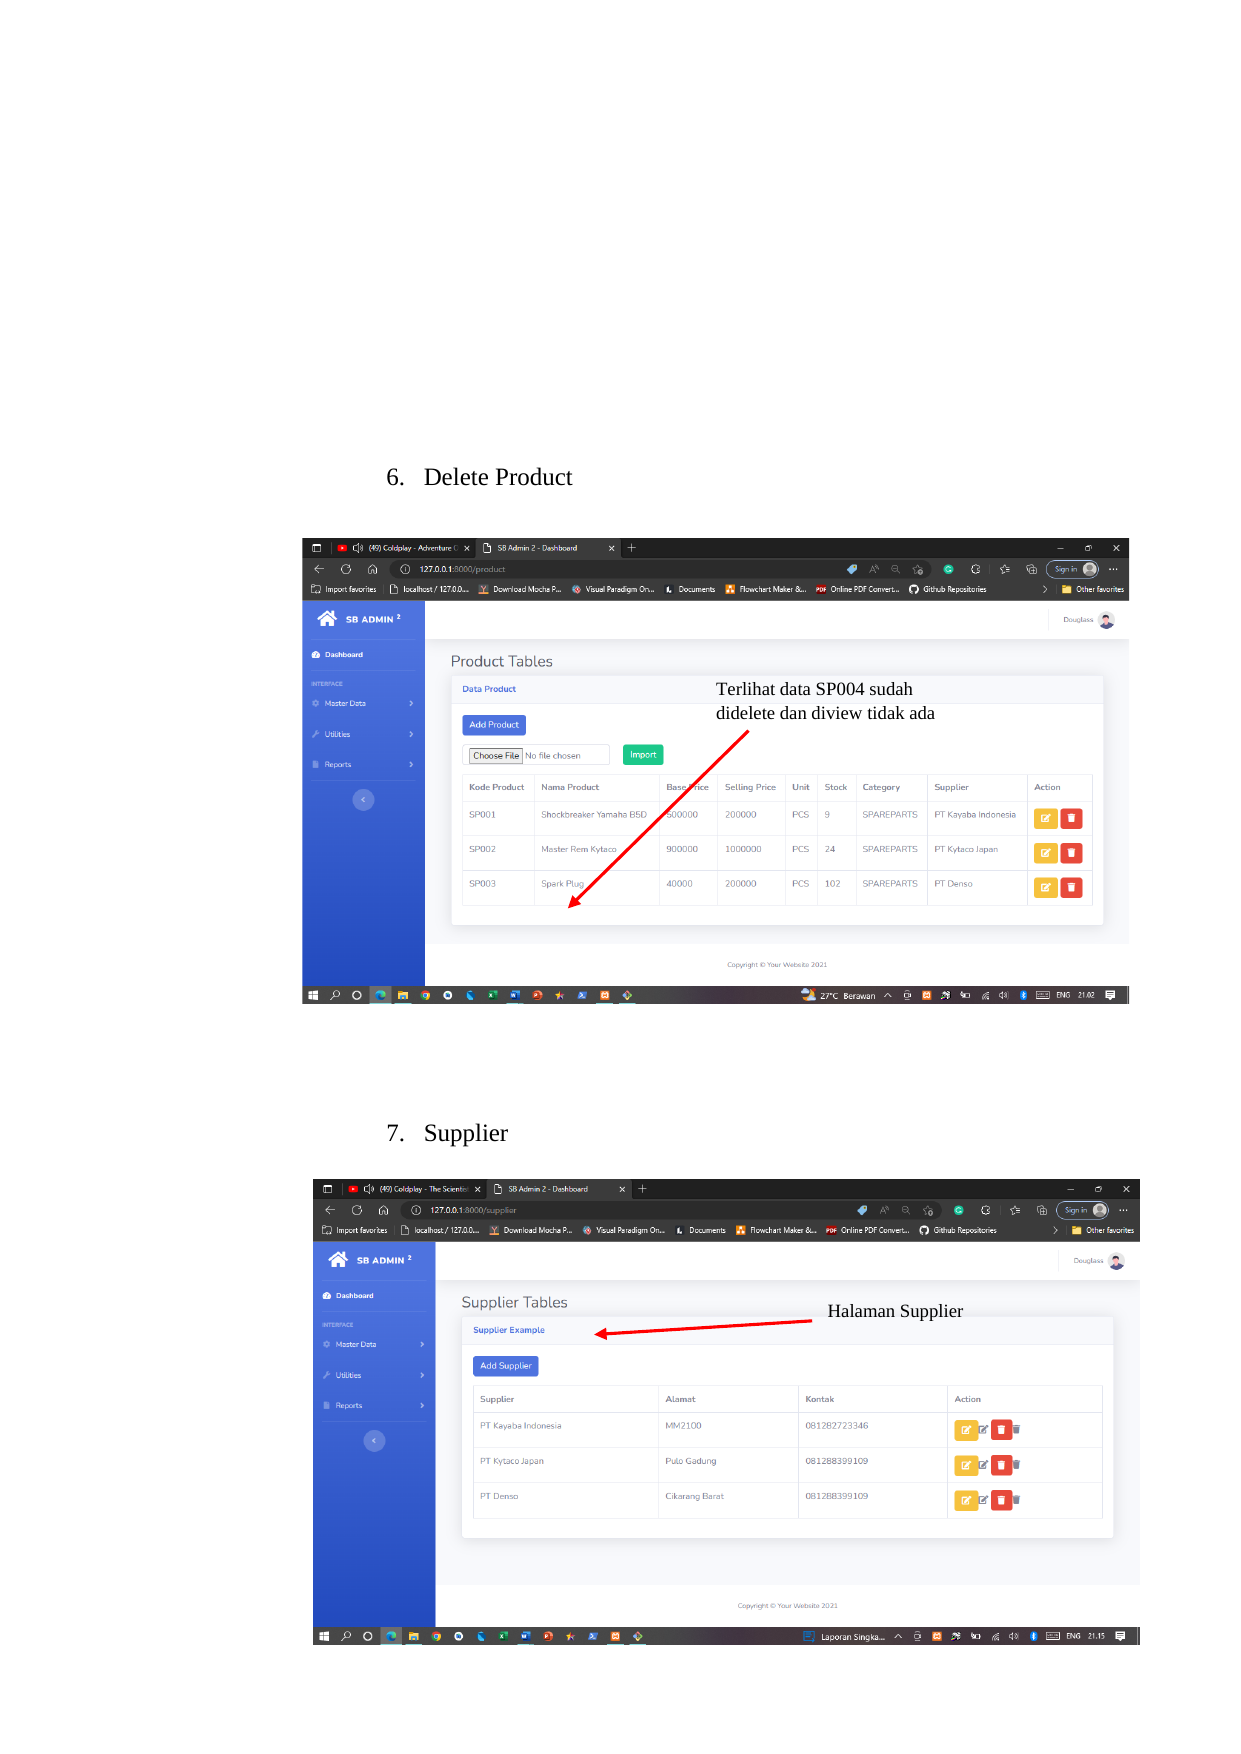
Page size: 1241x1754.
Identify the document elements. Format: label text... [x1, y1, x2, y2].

list Supplier [386, 1118, 1063, 1147]
picture [302, 538, 1130, 1004]
picture [313, 1179, 1140, 1645]
list Delete Product [386, 462, 1063, 491]
